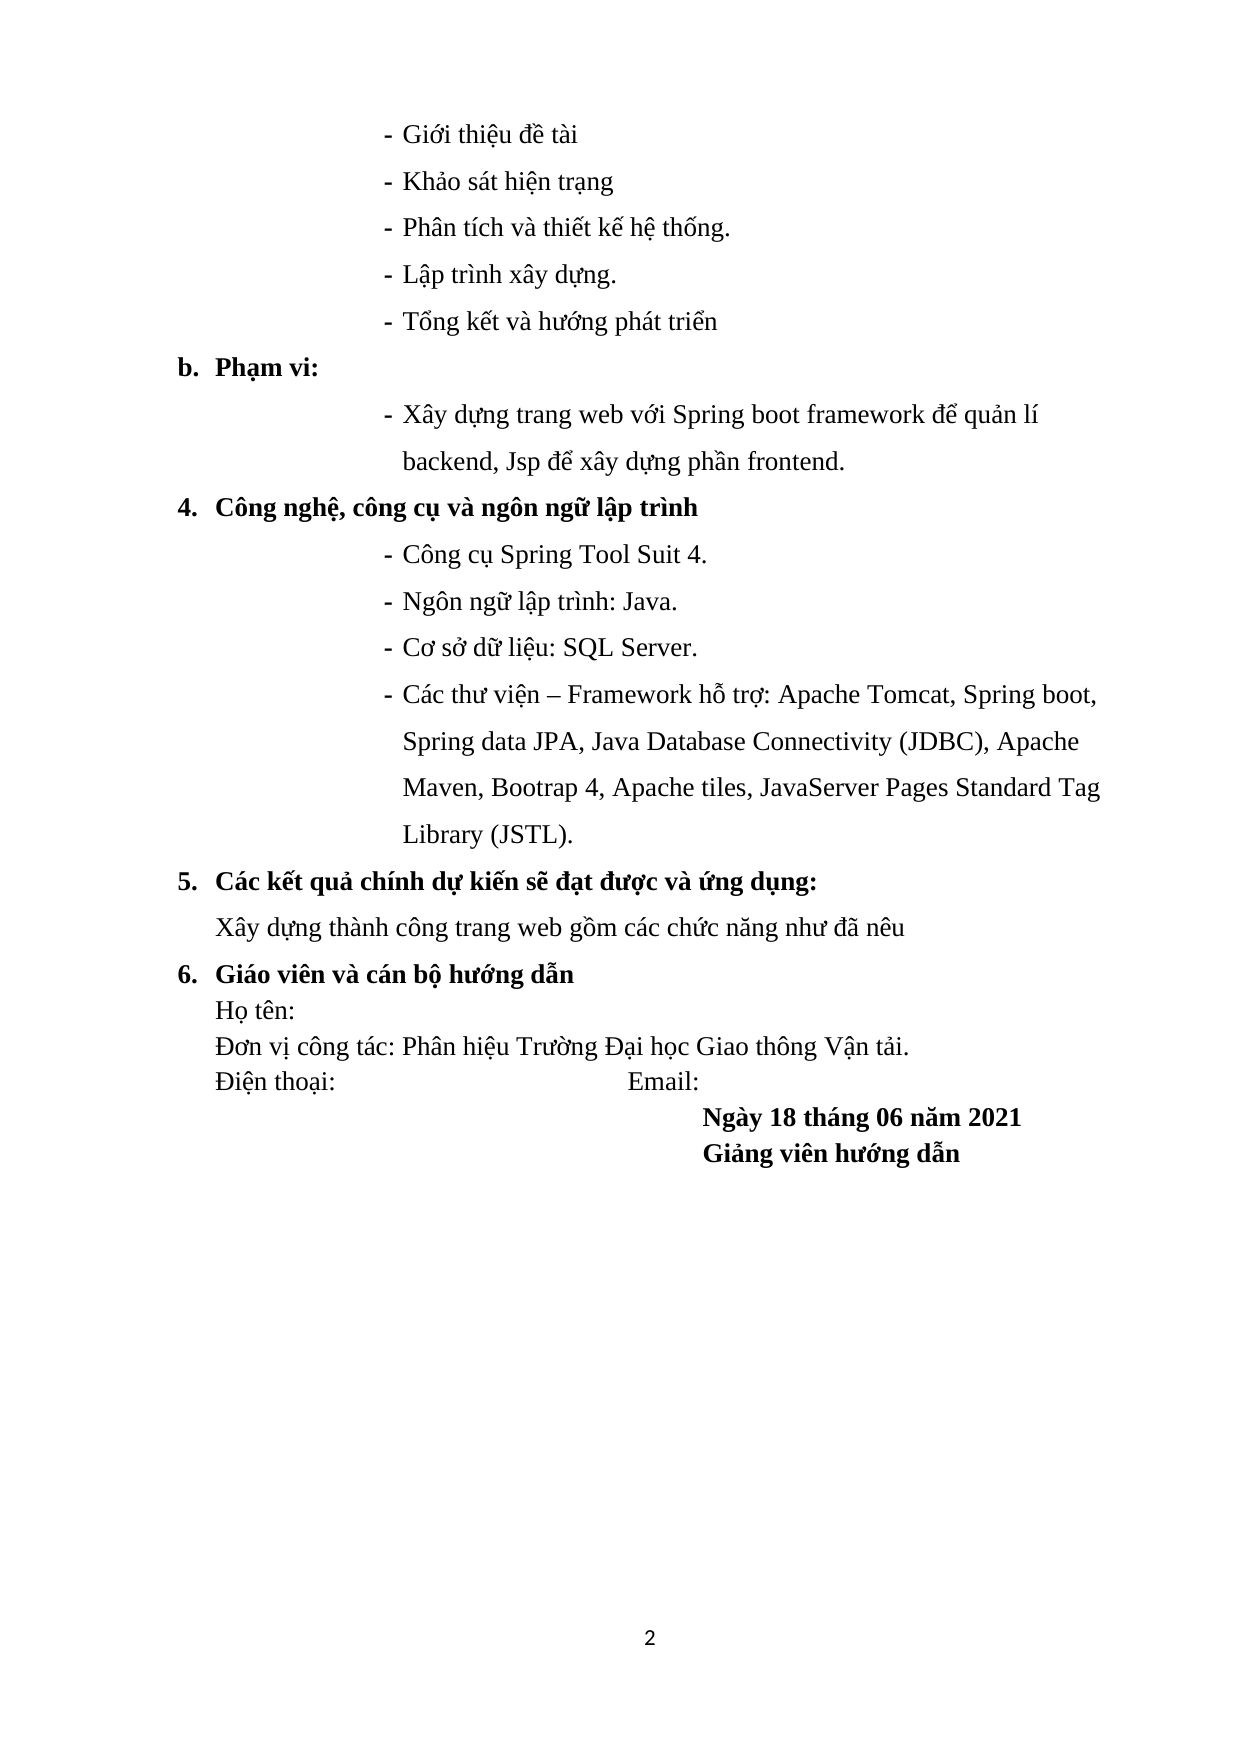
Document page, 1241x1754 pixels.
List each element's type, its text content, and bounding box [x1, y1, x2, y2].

list Điện thoại: Email: [215, 1065, 1122, 1096]
list Xây dựng thành công trang web gồm các chức năng như đã nêu [215, 911, 1122, 943]
list Ngôn ngữ lập trình: Java. [383, 585, 1122, 616]
list Cơ sở dữ liệu: SQL Server. [383, 631, 1122, 663]
list Giáo viên và cán bộ hướng dẫn [177, 958, 1122, 989]
list Giới thiệu đề tài [383, 118, 1122, 149]
list Ngày 18 tháng 06 năm 2021 [215, 1101, 1122, 1132]
list Phạm vi: [177, 351, 1122, 383]
list Khảo sát hiện trạng [383, 165, 1122, 196]
list Đơn vị công tác: Phân hiệu Trường Đại học Giao thông Vận tải. [215, 1029, 1122, 1061]
list Các thư viện – Framework hỗ trợ: Apache Tomcat, Spring boot, Spring data JPA, Java Database Connectivity (JDBC), Apache Maven, Bootrap 4, Apache tiles, JavaServer Pages Standard Tag Library (JSTL). [383, 678, 1122, 849]
list Xây dựng trang web với Spring boot framework để quản lí backend, Jsp để xây dựng phần frontend. [383, 398, 1122, 476]
list Các kết quả chính dự kiến sẽ đạt được và ứng dụng: [177, 865, 1122, 896]
list Giảng viên hướng dẫn [215, 1137, 1122, 1168]
list Lập trình xây dựng. [383, 258, 1122, 289]
list Công nghệ, công cụ và ngôn ngữ lập trình [177, 491, 1122, 523]
list Họ tên: [215, 994, 1122, 1025]
list Tổng kết và hướng phát triển [383, 305, 1122, 336]
list Phân tích và thiết kế hệ thống. [383, 211, 1122, 243]
list Công cụ Spring Tool Suit 4. [383, 538, 1122, 569]
